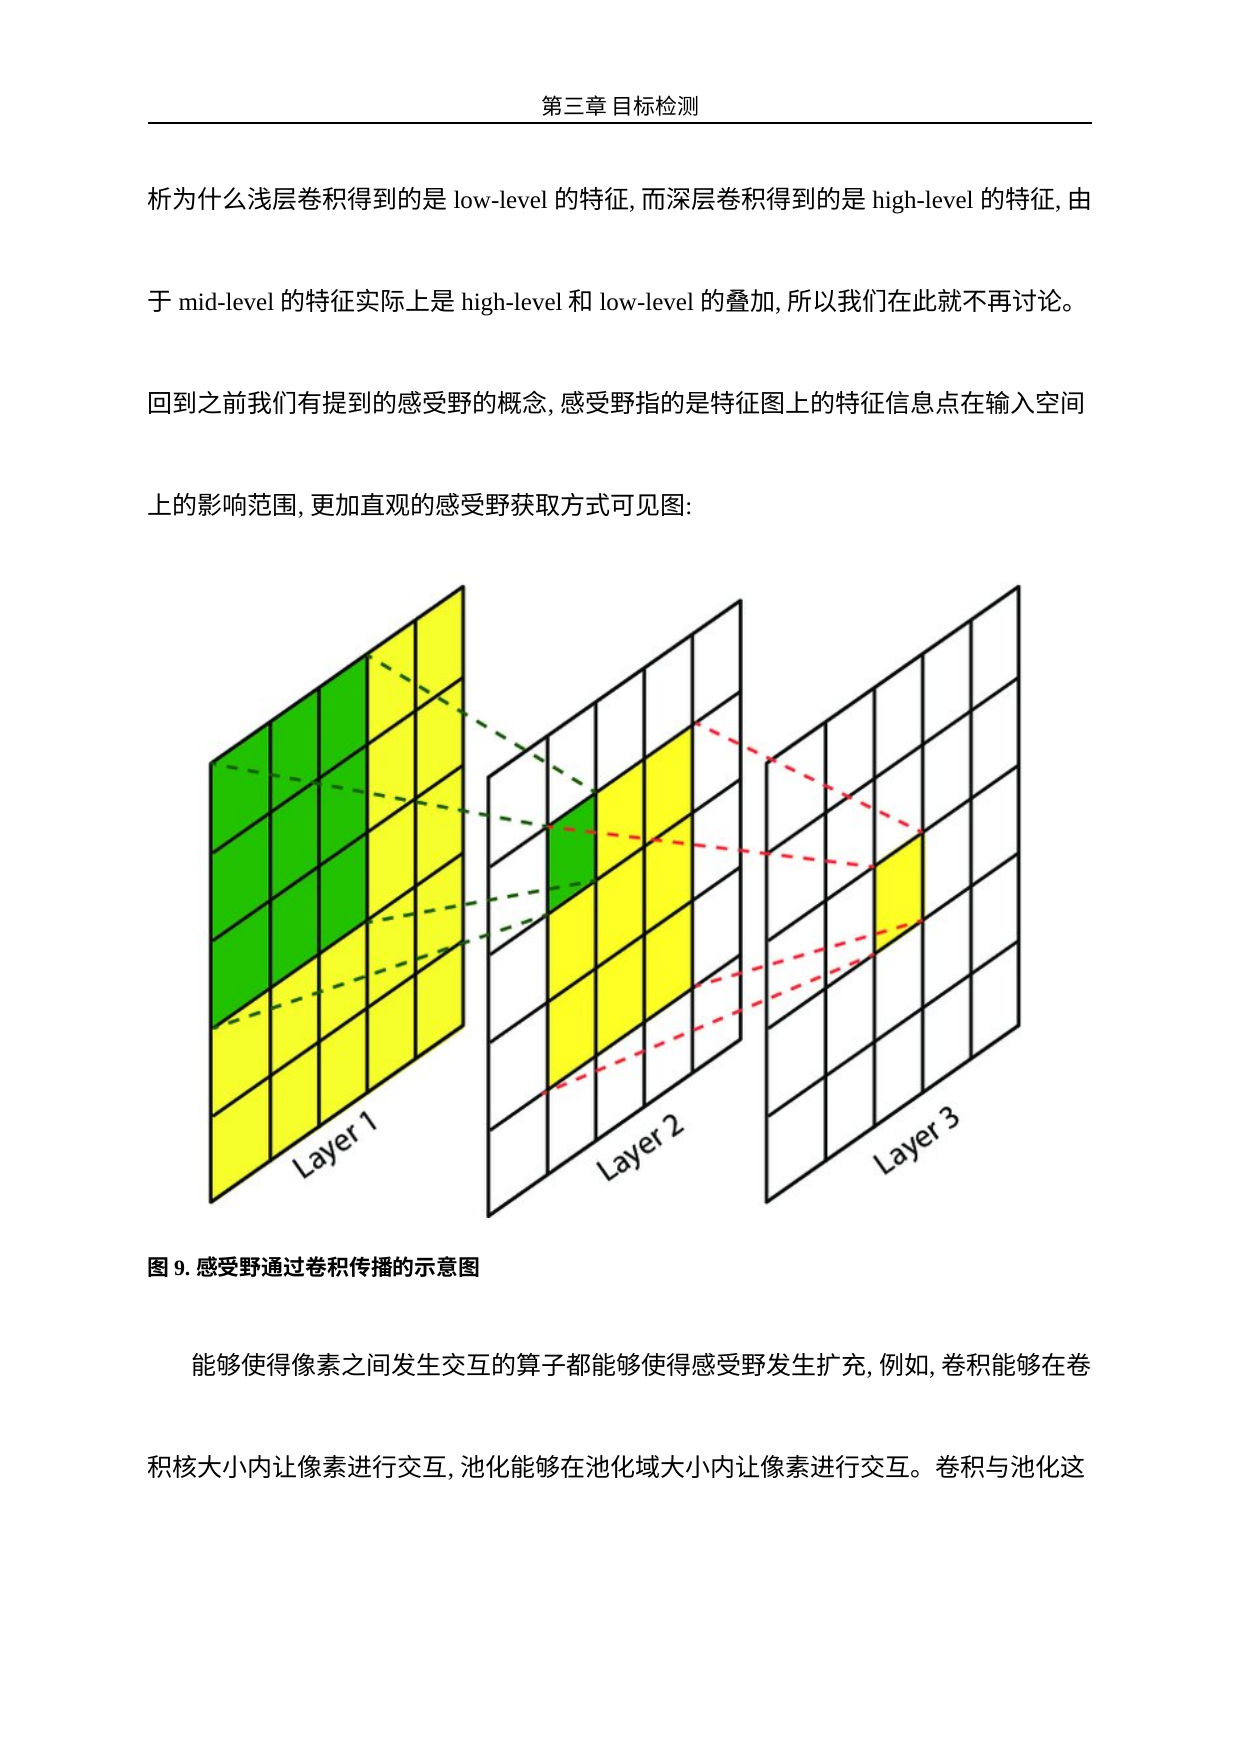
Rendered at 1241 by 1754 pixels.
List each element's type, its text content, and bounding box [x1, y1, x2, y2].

picture [197, 572, 1043, 1218]
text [148, 1329, 1092, 1499]
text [148, 164, 1092, 537]
text 图9. 感受野通过卷积传播的示意图 [148, 1249, 1092, 1283]
